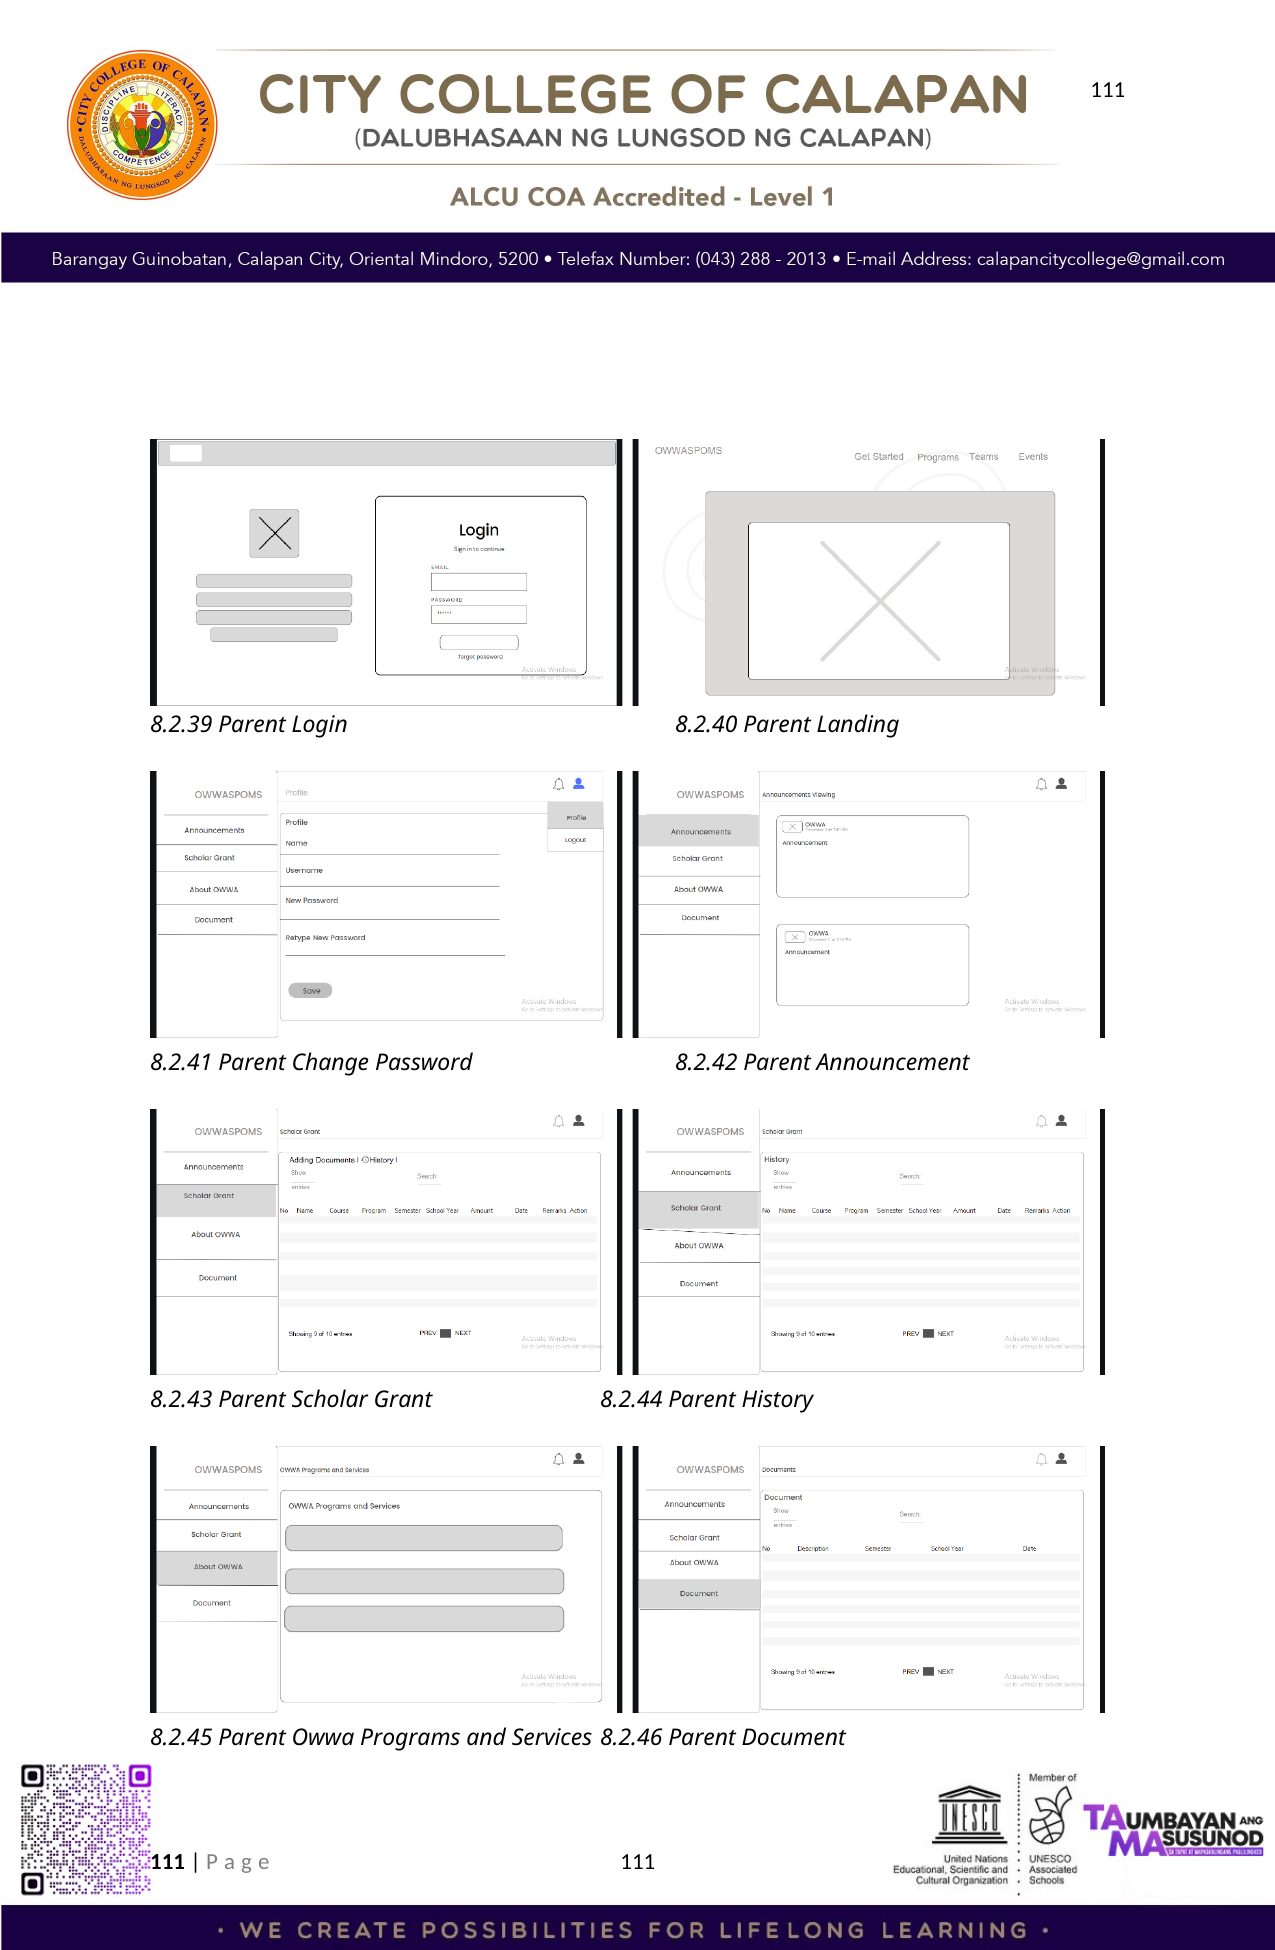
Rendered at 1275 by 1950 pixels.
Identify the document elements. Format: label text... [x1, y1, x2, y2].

picture [632, 1446, 1105, 1713]
picture [632, 1109, 1105, 1375]
picture [1, 1742, 1275, 1950]
picture [150, 439, 623, 706]
picture [150, 1446, 623, 1713]
picture [1, 0, 1275, 286]
picture [632, 439, 1105, 706]
picture [150, 771, 623, 1038]
picture [150, 1109, 623, 1375]
picture [632, 771, 1105, 1038]
